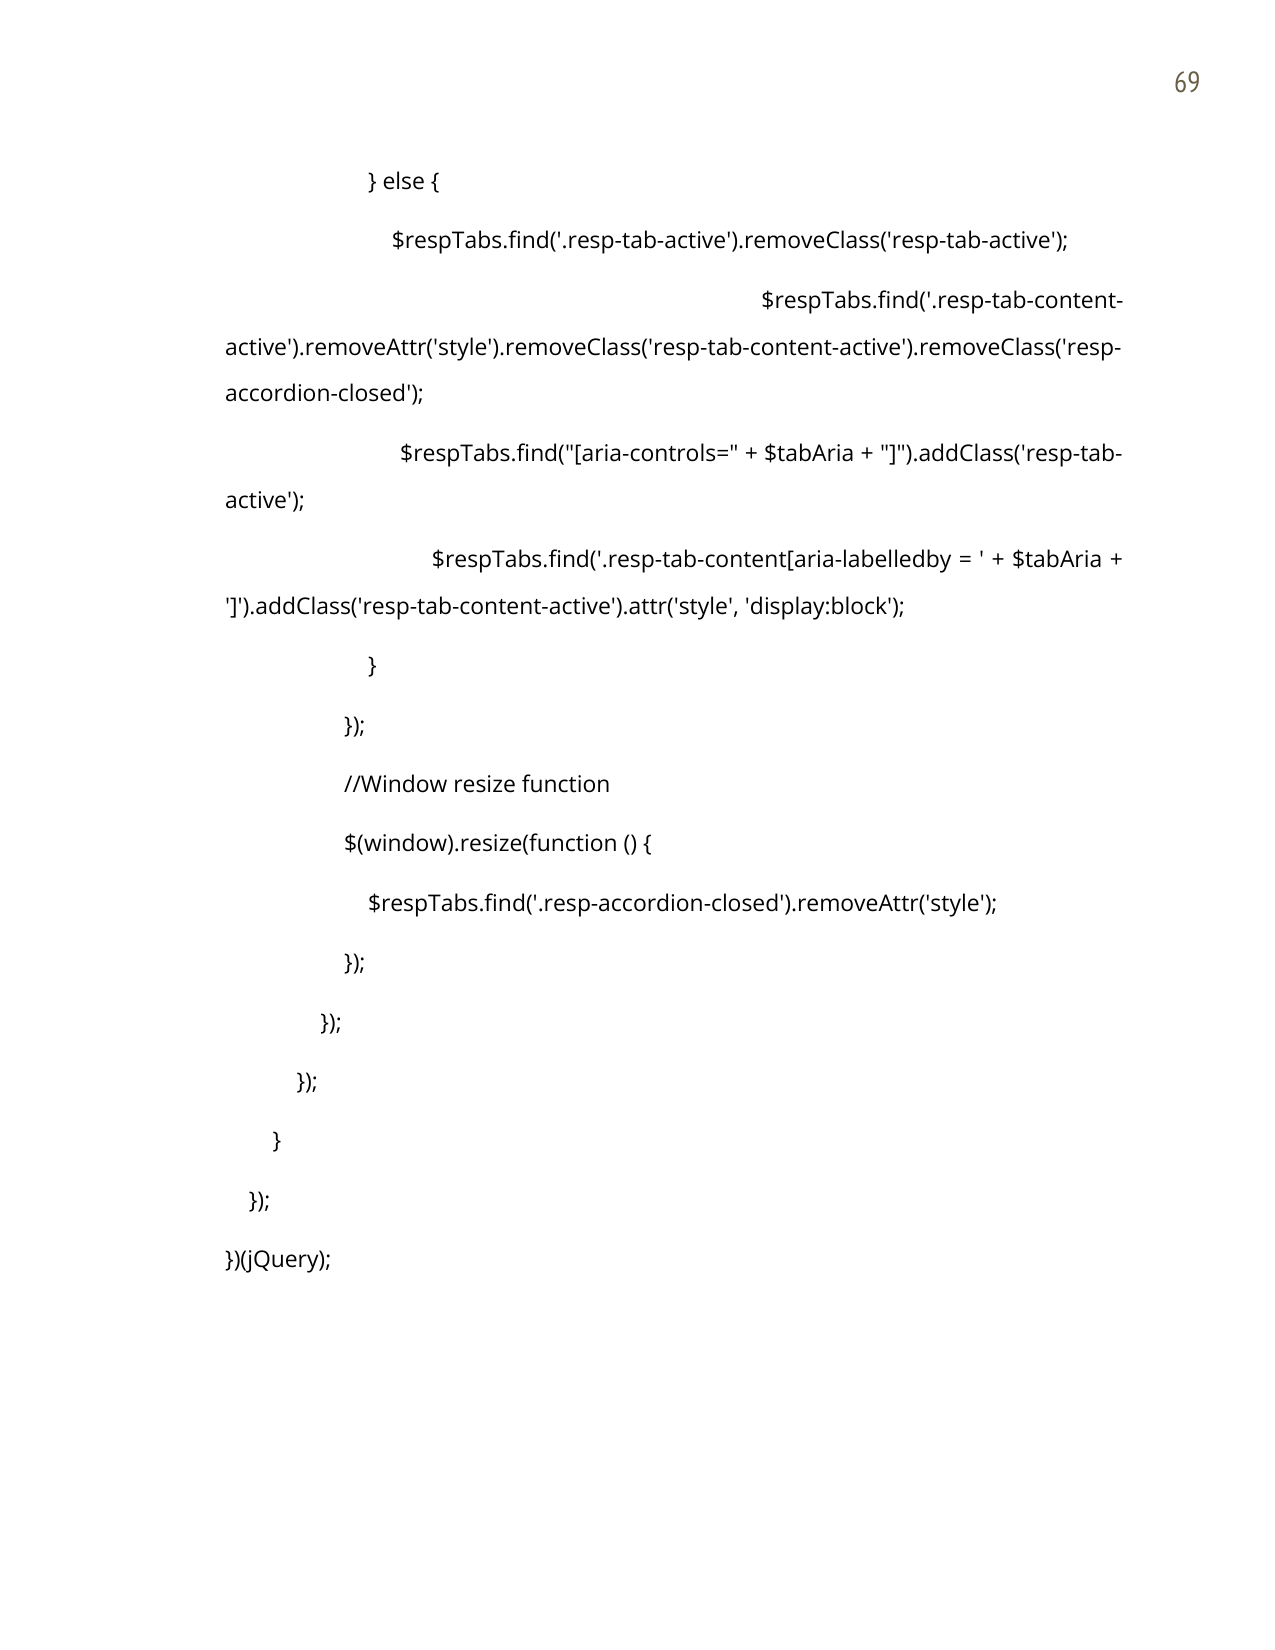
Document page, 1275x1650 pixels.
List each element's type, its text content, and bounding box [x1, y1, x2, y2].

text } else { [225, 165, 1125, 196]
text }); [225, 946, 1125, 977]
text $(window).resize(function () { [225, 827, 1125, 858]
text }); [225, 708, 1125, 740]
text }); [225, 1183, 1125, 1215]
text //Window resize function [225, 768, 1125, 799]
text $respTabs.find('.resp-tab-content-active').removeAttr('style').removeClass('resp-tab-content-active').removeClass('resp-accordion-closed'); [225, 283, 1125, 408]
text } [225, 649, 1125, 680]
text $respTabs.find('.resp-tab-content[aria-labelledby = ' + $tabAria + ']').addClass('resp-tab-content-active').attr('style', 'display:block'); [225, 543, 1125, 621]
text $respTabs.find("[aria-controls=" + $tabAria + "]").addClass('resp-tab-active'); [225, 437, 1125, 515]
text $respTabs.find('.resp-accordion-closed').removeAttr('style'); [225, 887, 1125, 918]
text })(jQuery); [225, 1243, 1125, 1274]
text }); [225, 1065, 1125, 1096]
text } [225, 1124, 1125, 1155]
text $respTabs.find('.resp-tab-active').removeClass('resp-tab-active'); [225, 224, 1125, 255]
text }); [225, 1005, 1125, 1037]
